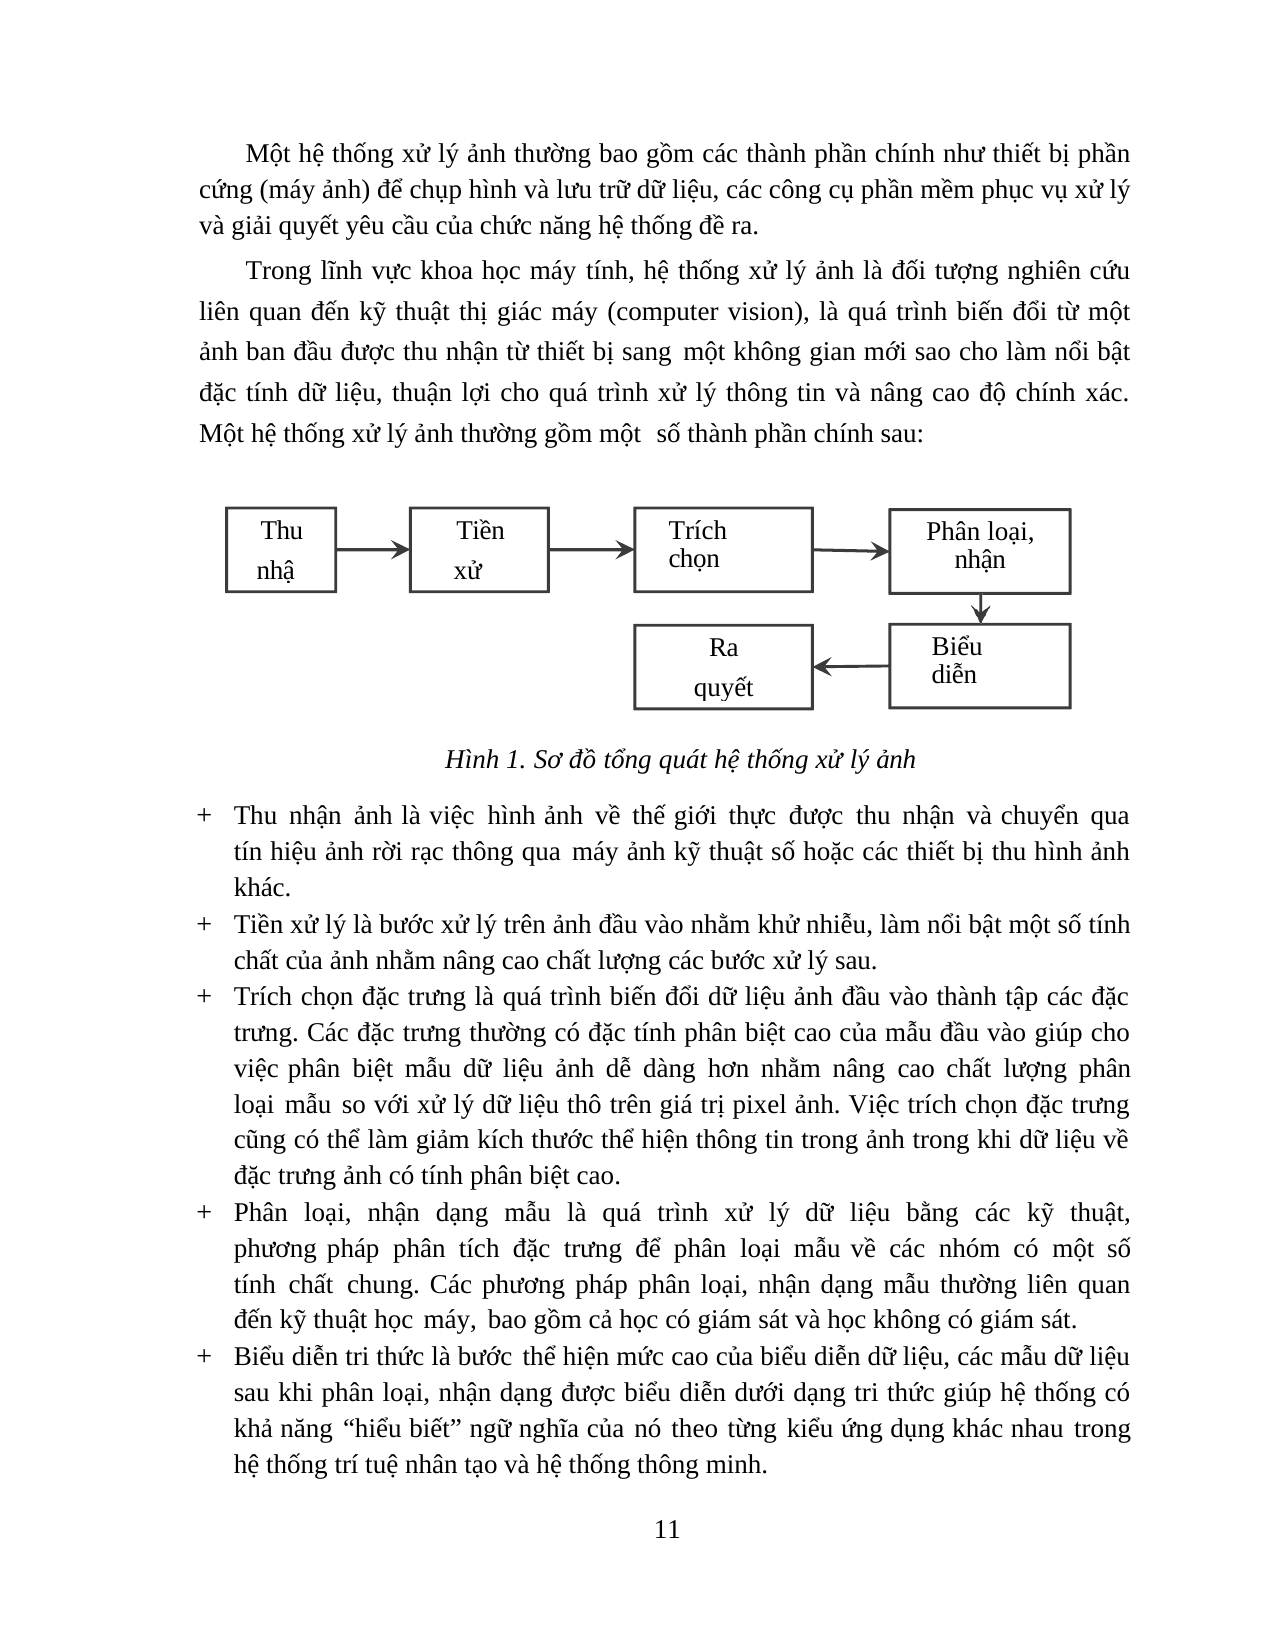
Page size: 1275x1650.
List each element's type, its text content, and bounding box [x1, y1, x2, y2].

text Trong lĩnh vực khoa học máy tính, hệ thống xử lý ảnh là đối tượng nghiên cứu liên quan đến kỹ thuật thị giác máy (computer vision), là quá trình biến đổi từ một ảnh ban đầu được thu nhận từ thiết bị sang một không gian mới sao cho làm nổi bật đặc tính dữ liệu, thuận lợi cho quá trình xử lý thông tin và nâng cao độ chính xác. Một hệ thống xử lý ảnh thường gồm một số thành phần chính sau: [199, 254, 1131, 448]
list Thu nhận ảnh là việc hình ảnh về thế giới thực được thu nhận và chuyển qua tín hiệu ảnh rời rạc thông qua máy ảnh kỹ thuật số hoặc các thiết bị thu hình ảnh khác. [196, 798, 1131, 902]
list Biểu diễn tri thức là bước thể hiện mức cao của biểu diễn dữ liệu, các mẫu dữ liệu sau khi phân loại, nhận dạng được biểu diễn dưới dạng tri thức giúp hệ thống có khả năng “hiểu biết” ngữ nghĩa của nó theo từng kiểu ứng dụng khác nhau trong hệ thống trí tuệ nhân tạo và hệ thống thông minh. [196, 1339, 1131, 1479]
list Phân loại, nhận dạng mẫu là quá trình xử lý dữ liệu bằng các kỹ thuật, phương pháp phân tích đặc trưng để phân loại mẫu về các nhóm có một số tính chất chung. Các phương pháp phân loại, nhận dạng mẫu thường liên quan đến kỹ thuật học máy, bao gồm cả học có giám sát và học không có giám sát. [196, 1195, 1131, 1335]
list Tiền xử lý là bước xử lý trên ảnh đầu vào nhằm khử nhiễu, làm nổi bật một số tính chất của ảnh nhằm nâng cao chất lượng các bước xử lý sau. [196, 907, 1131, 975]
picture [970, 593, 991, 624]
list Trích chọn đặc trưng là quá trình biến đổi dữ liệu ảnh đầu vào thành tập các đặc trưng. Các đặc trưng thường có đặc tính phân biệt cao của mẫu đầu vào giúp cho việc phân biệt mẫu dữ liệu ảnh dễ dàng hơn nhằm nâng cao chất lượng phân loại mẫu so với xử lý dữ liệu thô trên giá trị pixel ảnh. Việc trích chọn đặc trưng cũng có thể làm giảm kích thước thể hiện thông tin trong ảnh trong khi dữ liệu về đặc trưng ảnh có tính phân biệt cao. [196, 979, 1131, 1191]
text Một hệ thống xử lý ảnh thường bao gồm các thành phần chính như thiết bị phần cứng (máy ảnh) để chụp hình và lưu trữ dữ liệu, các công cụ phần mềm phục vụ xử lý và giải quyết yêu cầu của chức năng hệ thống đề ra. [199, 137, 1131, 240]
text Hình 1. Sơ đồ tổng quát hệ thống xử lý ảnh [207, 743, 1157, 774]
